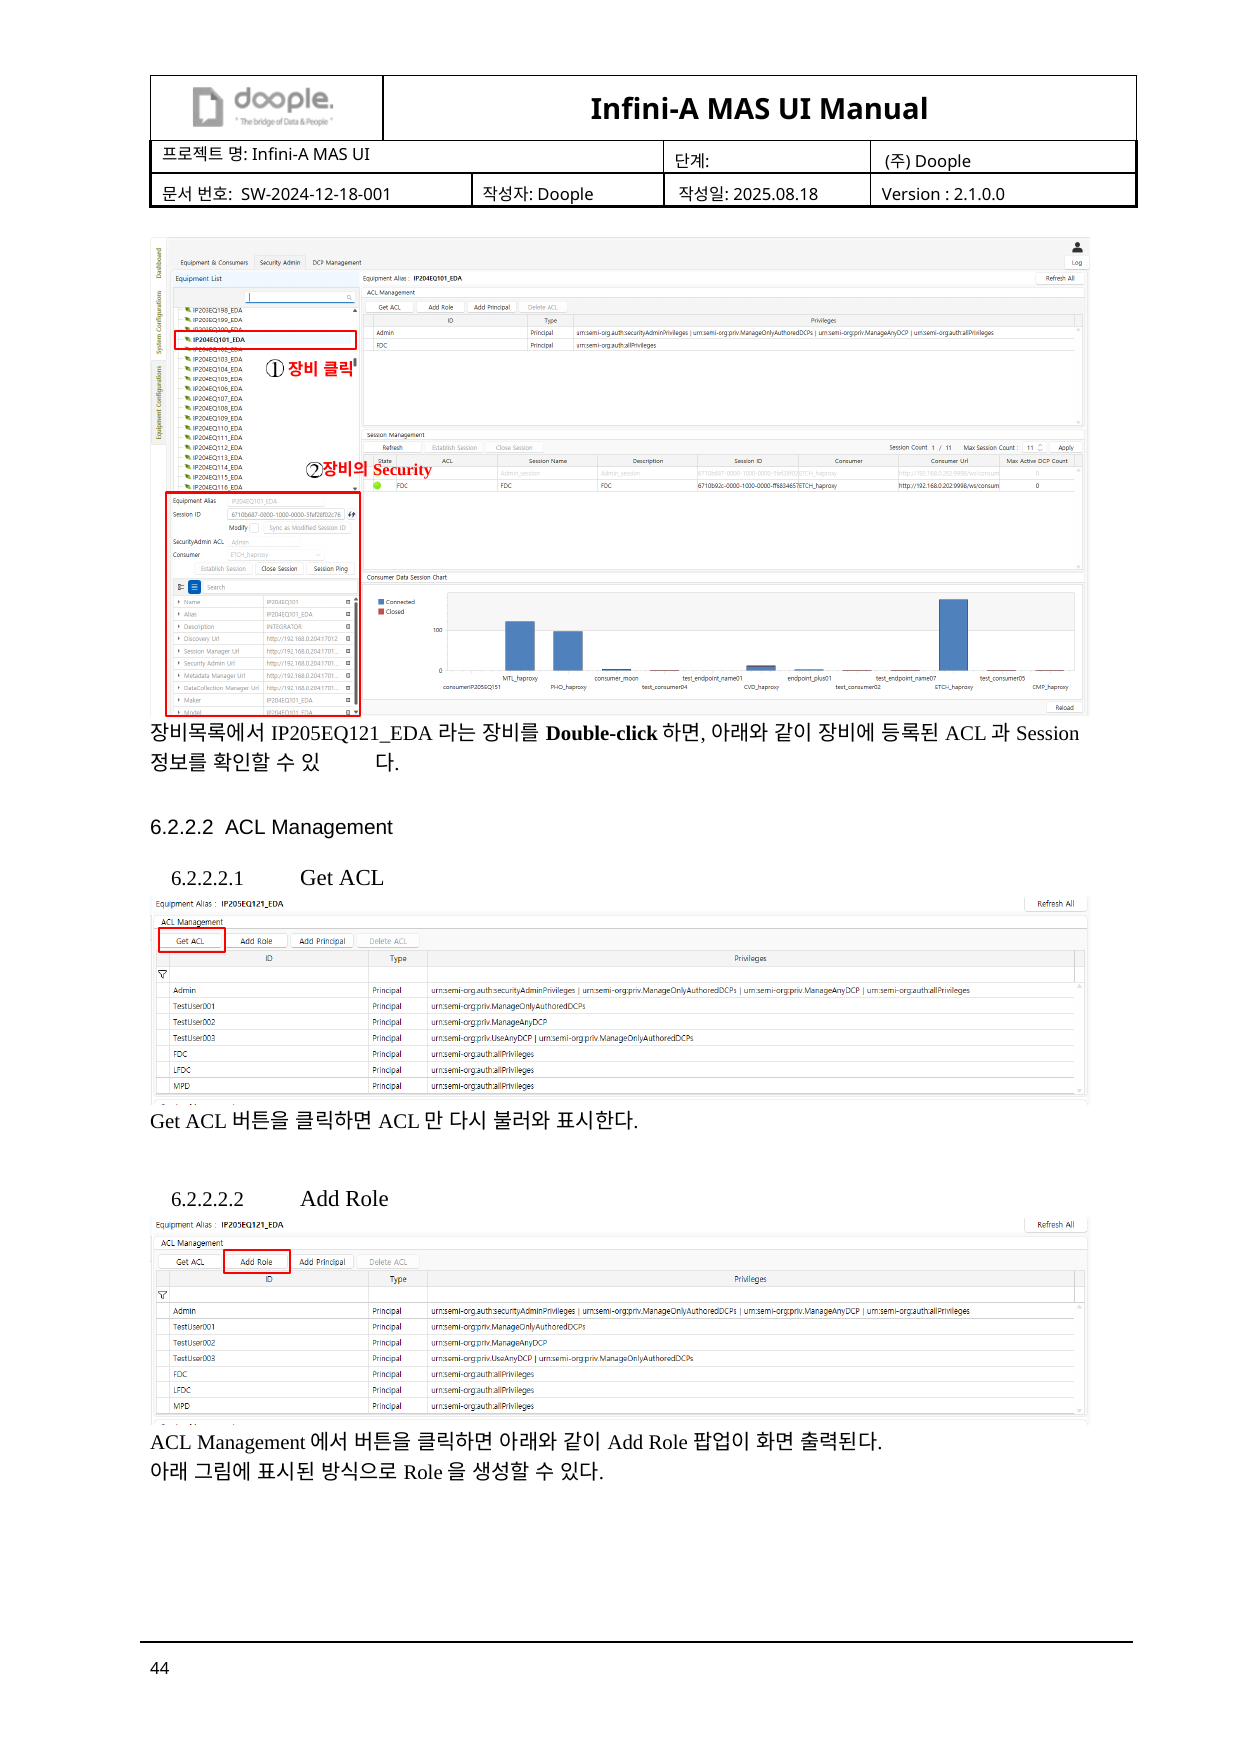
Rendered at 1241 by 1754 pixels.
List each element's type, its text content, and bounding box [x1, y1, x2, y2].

subtitle ACL Management [150, 814, 1090, 839]
subtitle Get ACL [171, 864, 1090, 890]
picture [150, 236, 1091, 716]
subtitle Add Role [171, 1184, 1090, 1211]
text 아래 그림에 표시된 방식으로 Role을 생성할 수 있다. [150, 1455, 1090, 1485]
picture [192, 87, 334, 127]
picture [150, 896, 1091, 1105]
text 장비목록에서 IP205EQ121_EDA 라는 장비를 Double-click하면, 아래와 같이 장비에 등록된 ACL과 Session 정보를 확인할 수 있 다. [150, 716, 1090, 776]
picture [150, 1217, 1091, 1425]
text Get ACL 버튼을 클릭하면 ACL만 다시 불러와 표시한다. [150, 1105, 1090, 1134]
text ACL Management에서 버튼을 클릭하면 아래와 같이 Add Role 팝업이 화면 출력된다. [150, 1425, 1090, 1455]
picture [167, 494, 359, 715]
